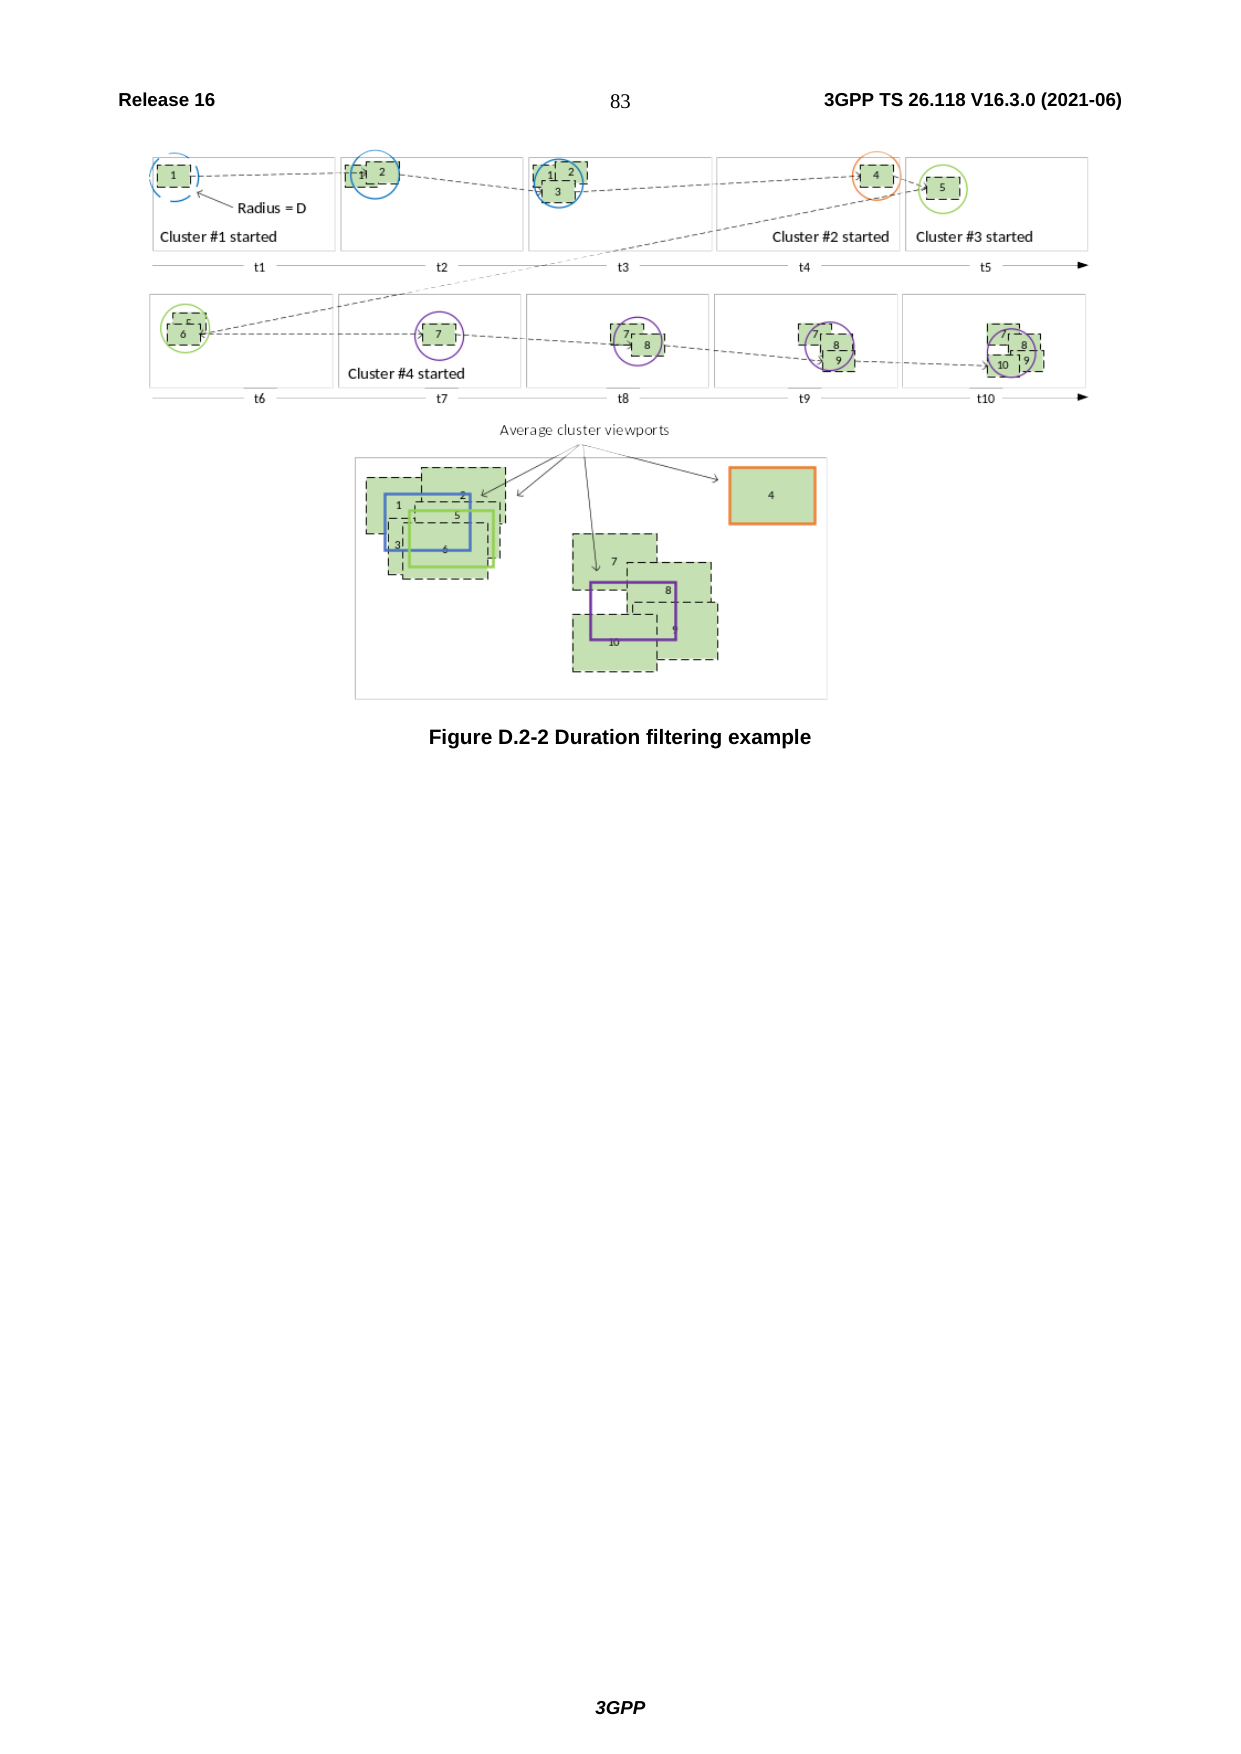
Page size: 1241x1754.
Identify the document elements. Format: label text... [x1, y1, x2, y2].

text Figure D.2-2 Duration filtering example [118, 724, 1122, 748]
